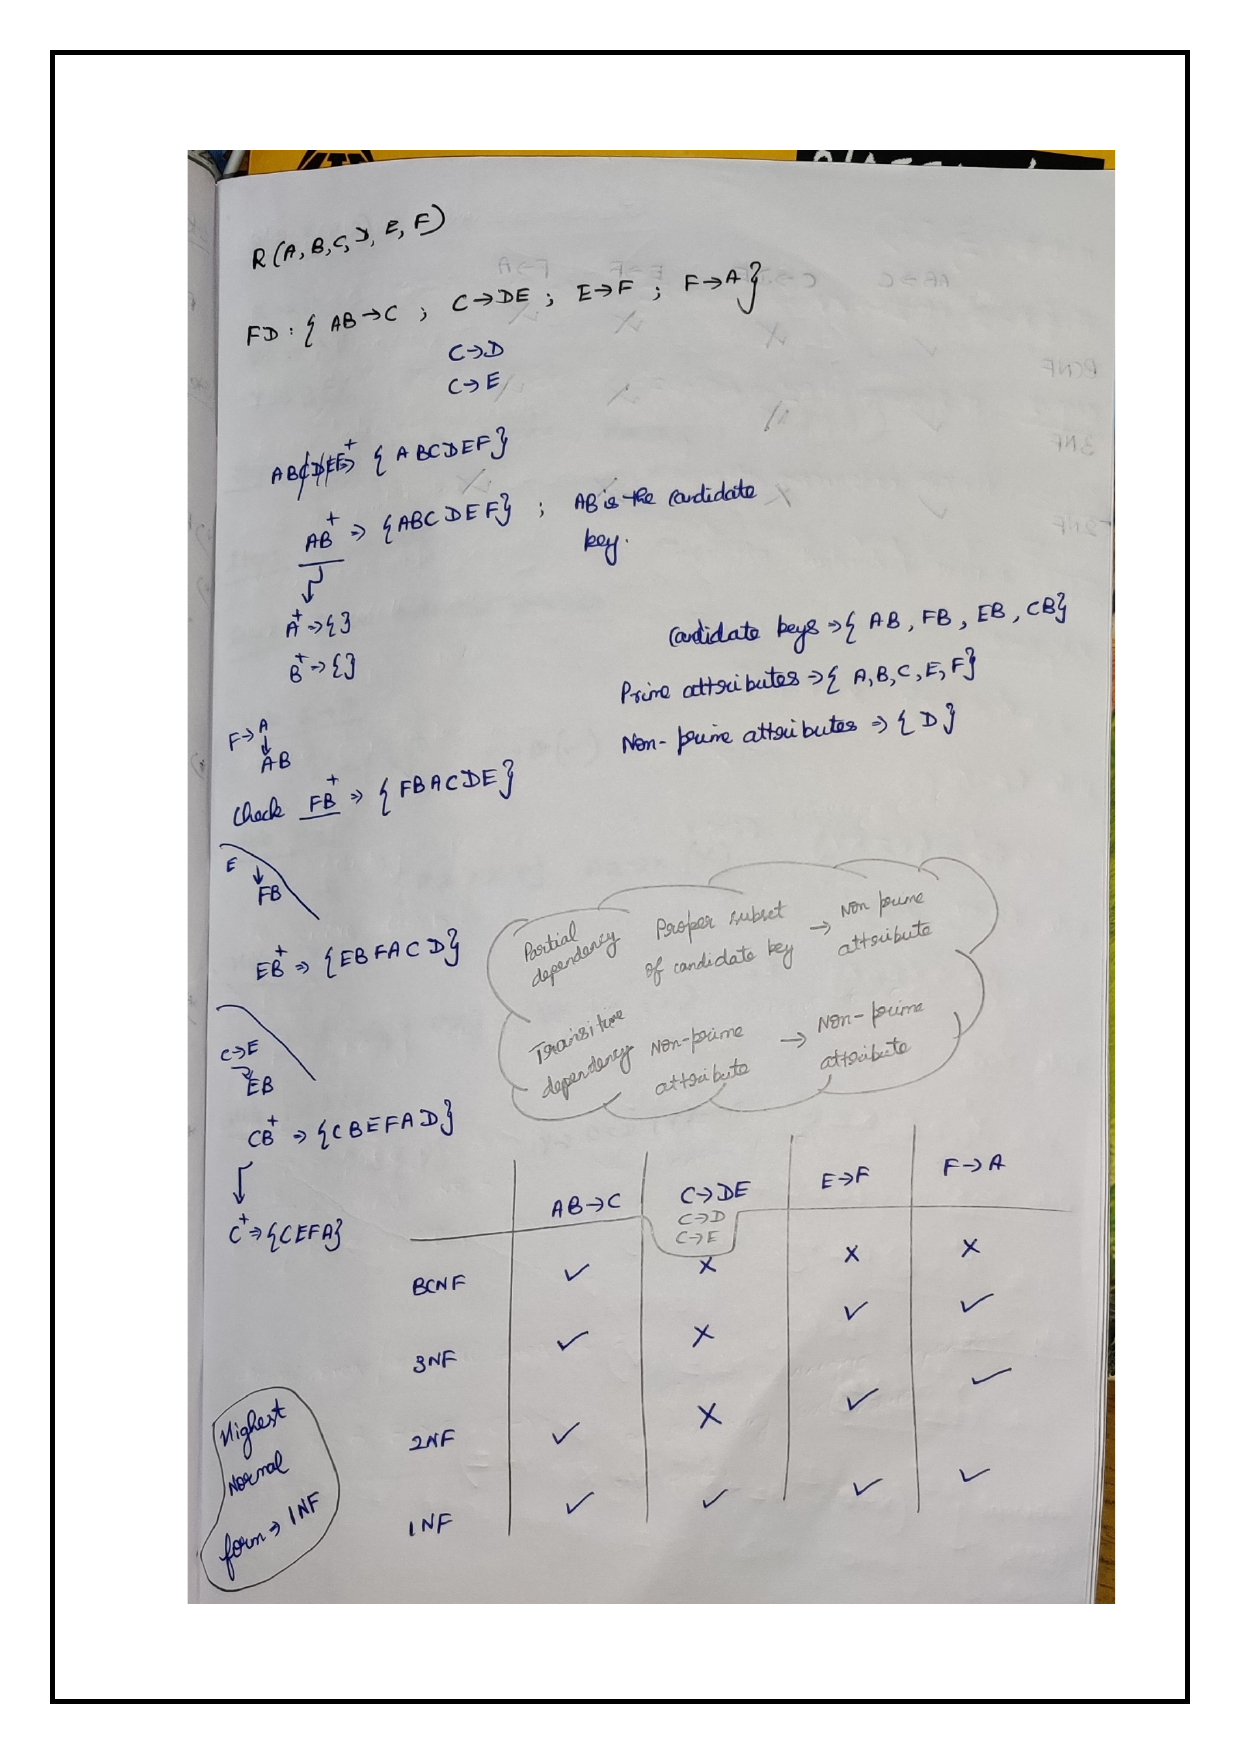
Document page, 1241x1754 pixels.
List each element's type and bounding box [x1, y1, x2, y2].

picture [187, 150, 1116, 1604]
